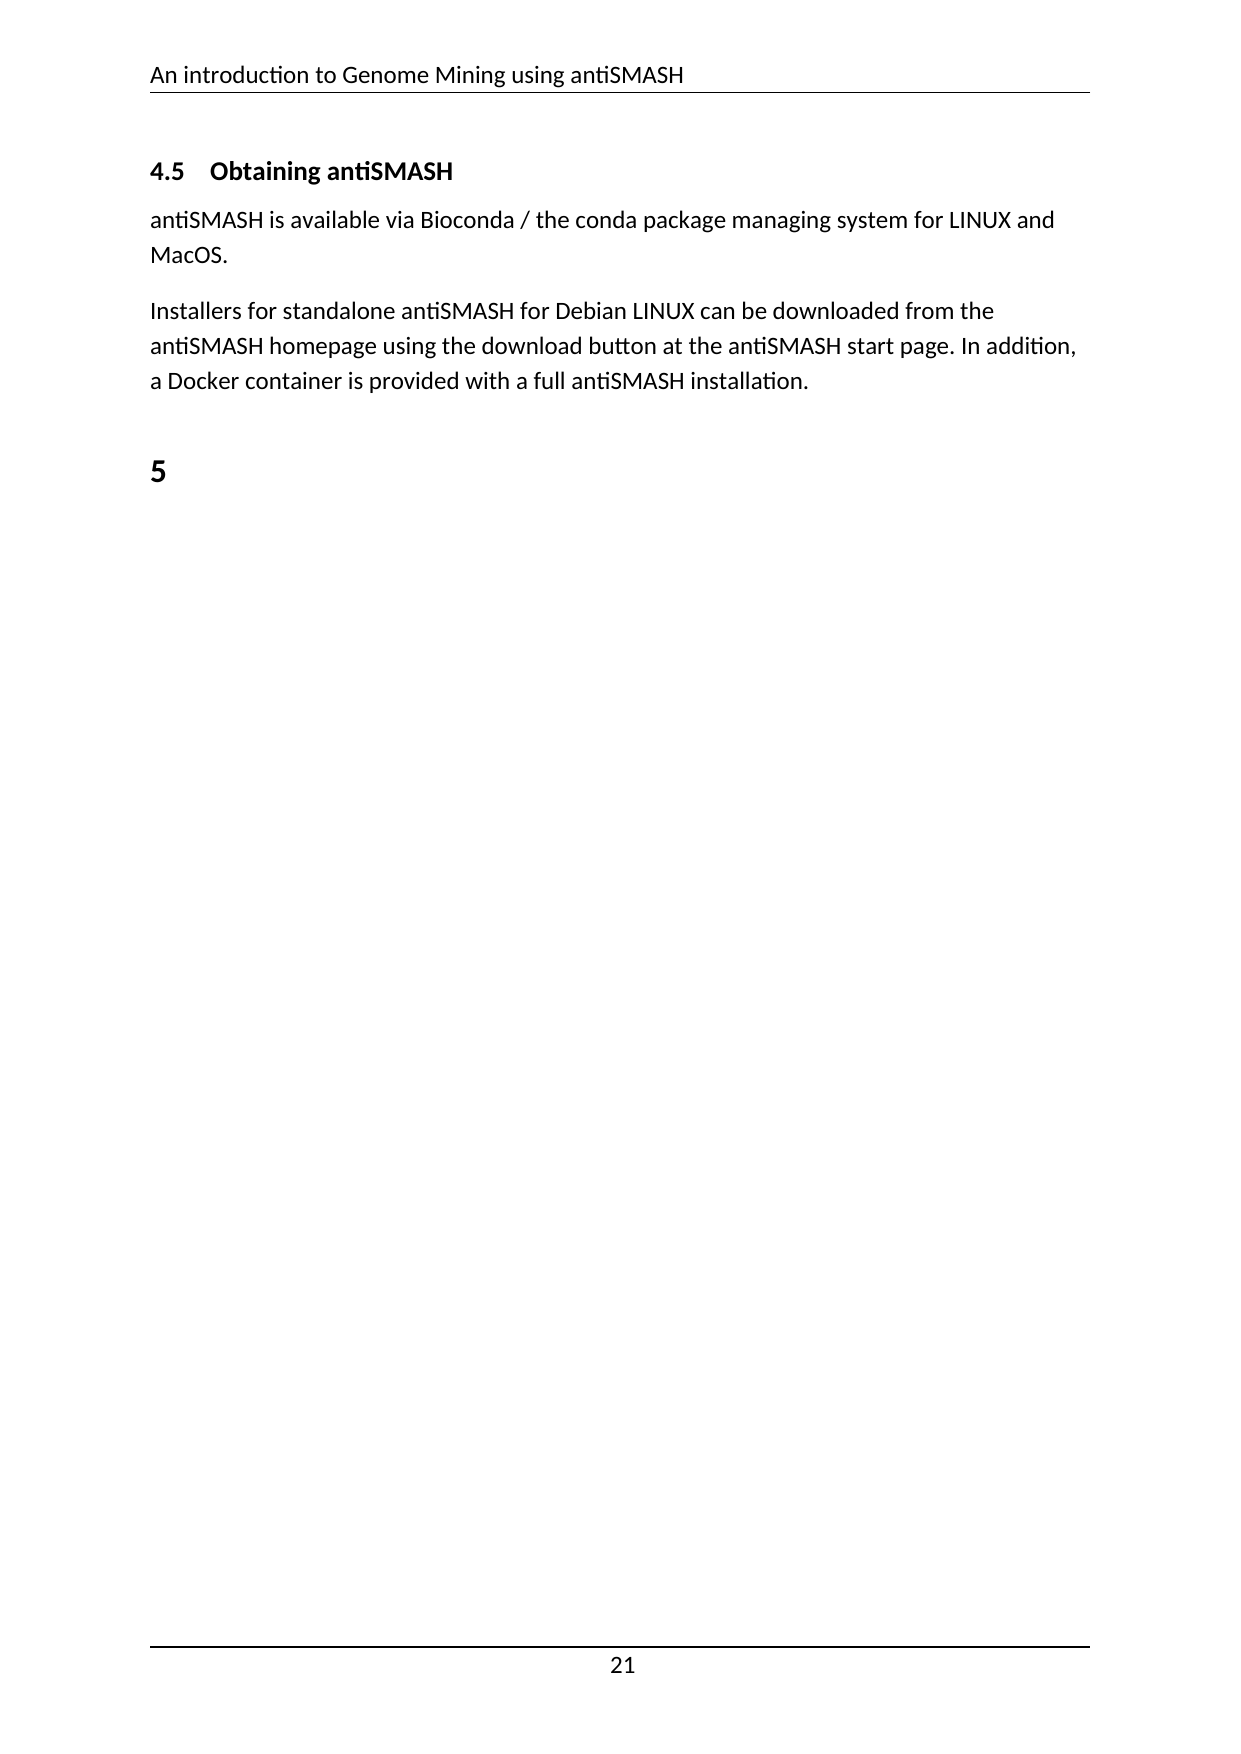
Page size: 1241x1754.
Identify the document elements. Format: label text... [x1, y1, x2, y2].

text antiSMASH is available via Bioconda / the conda package managing system for LINUX and MacOS. [150, 204, 1090, 269]
subtitle Obtaining antiSMASH [150, 154, 1090, 187]
text Installers for standalone antiSMASH for Debian LINUX can be downloaded from the antiSMASH homepage using the download button at the antiSMASH start page. In addition, a Docker container is provided with a full antiSMASH installation. [150, 295, 1090, 395]
